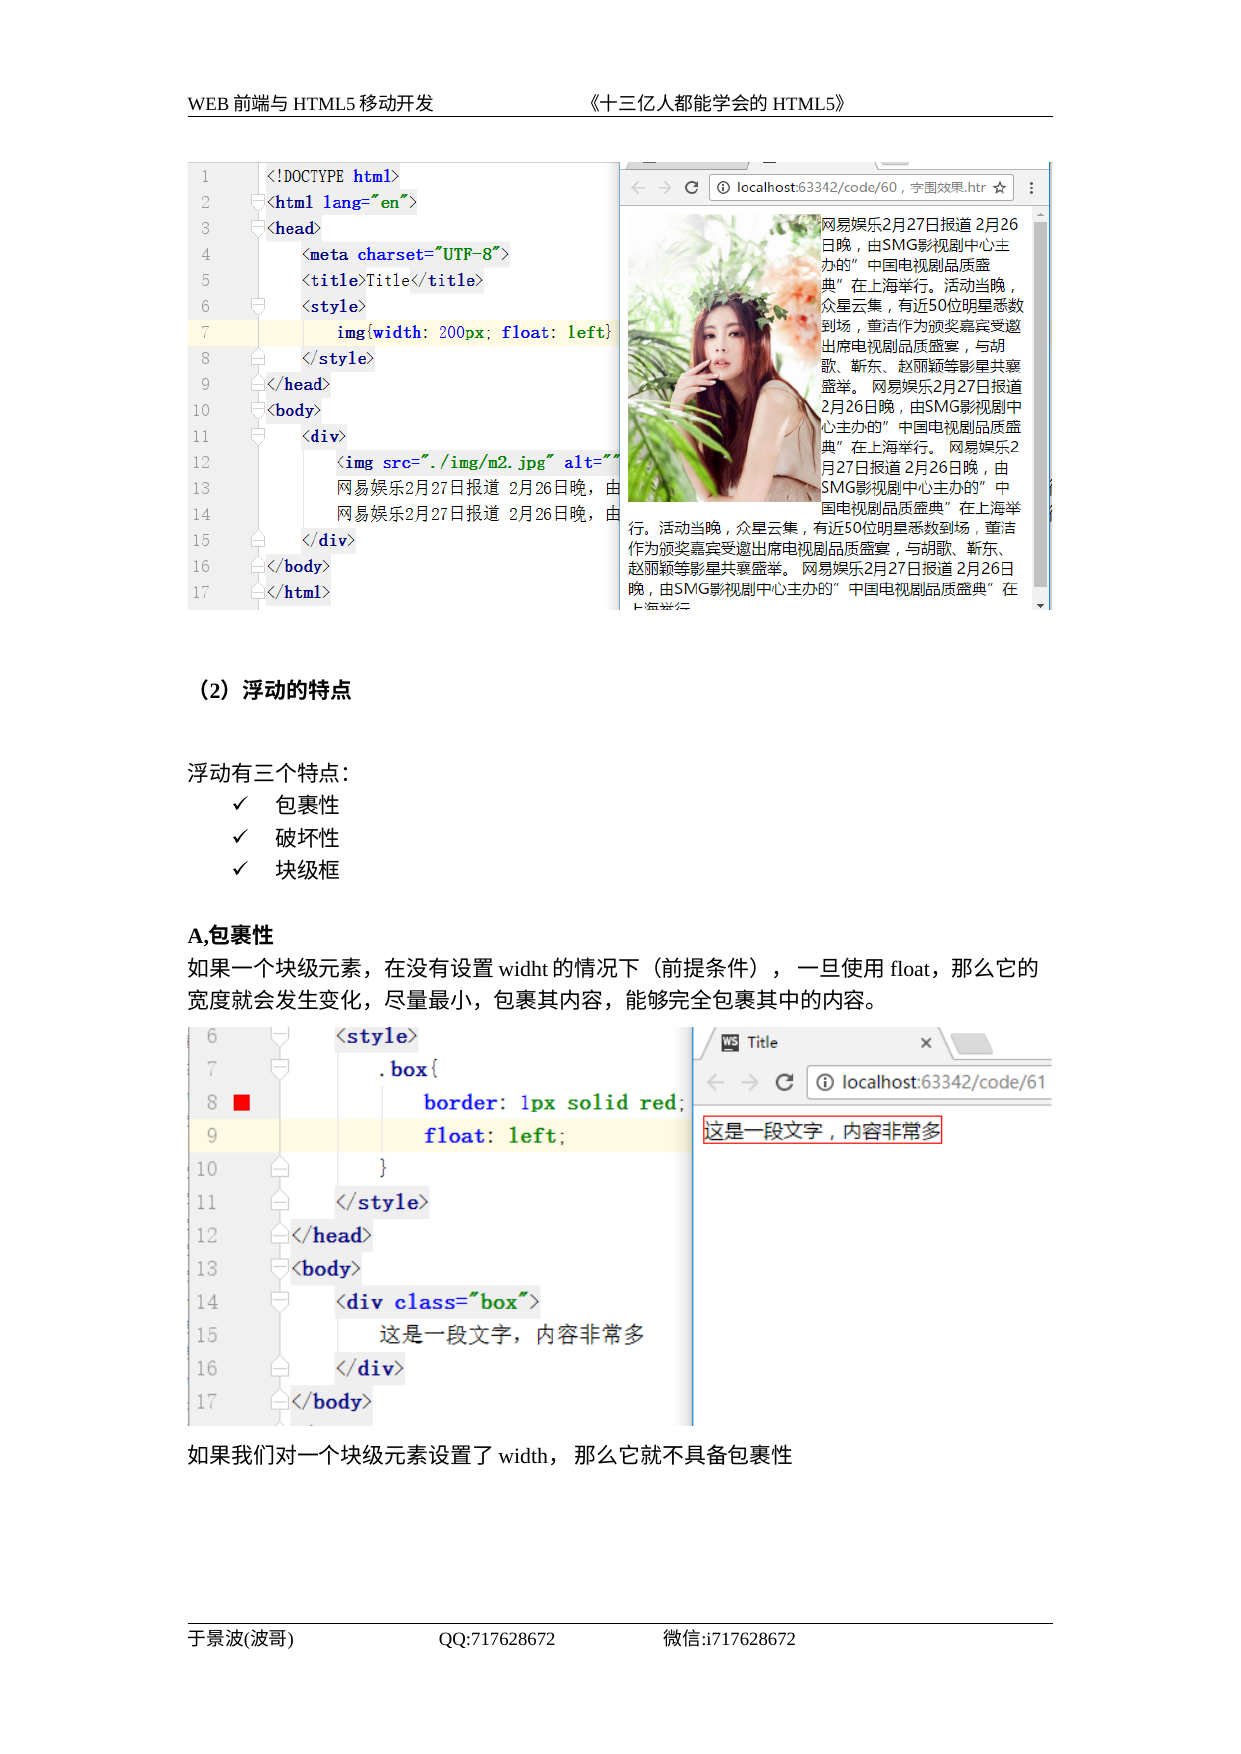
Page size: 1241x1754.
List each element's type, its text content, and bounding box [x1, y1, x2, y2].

picture [187, 1027, 1052, 1426]
text 如果我们对一个块级元素设置了width， 那么它就不具备包裹性 [187, 1438, 1053, 1470]
list 块级框 [187, 853, 1053, 885]
list 包裹性 [187, 788, 1053, 820]
subtitle 浮动的特点 [187, 673, 1053, 706]
picture [187, 162, 1053, 610]
text 如果一个块级元素，在没有设置widht的情况下（前提条件）， 一旦使用float，那么它的宽度就会发生变化，尽量最小，包裹其内容，能够完全包裹其中的内容。 [187, 950, 1053, 1015]
text A,包裹性 [187, 918, 1053, 950]
list 破坏性 [187, 820, 1053, 853]
text 浮动有三个特点： [187, 755, 1053, 788]
